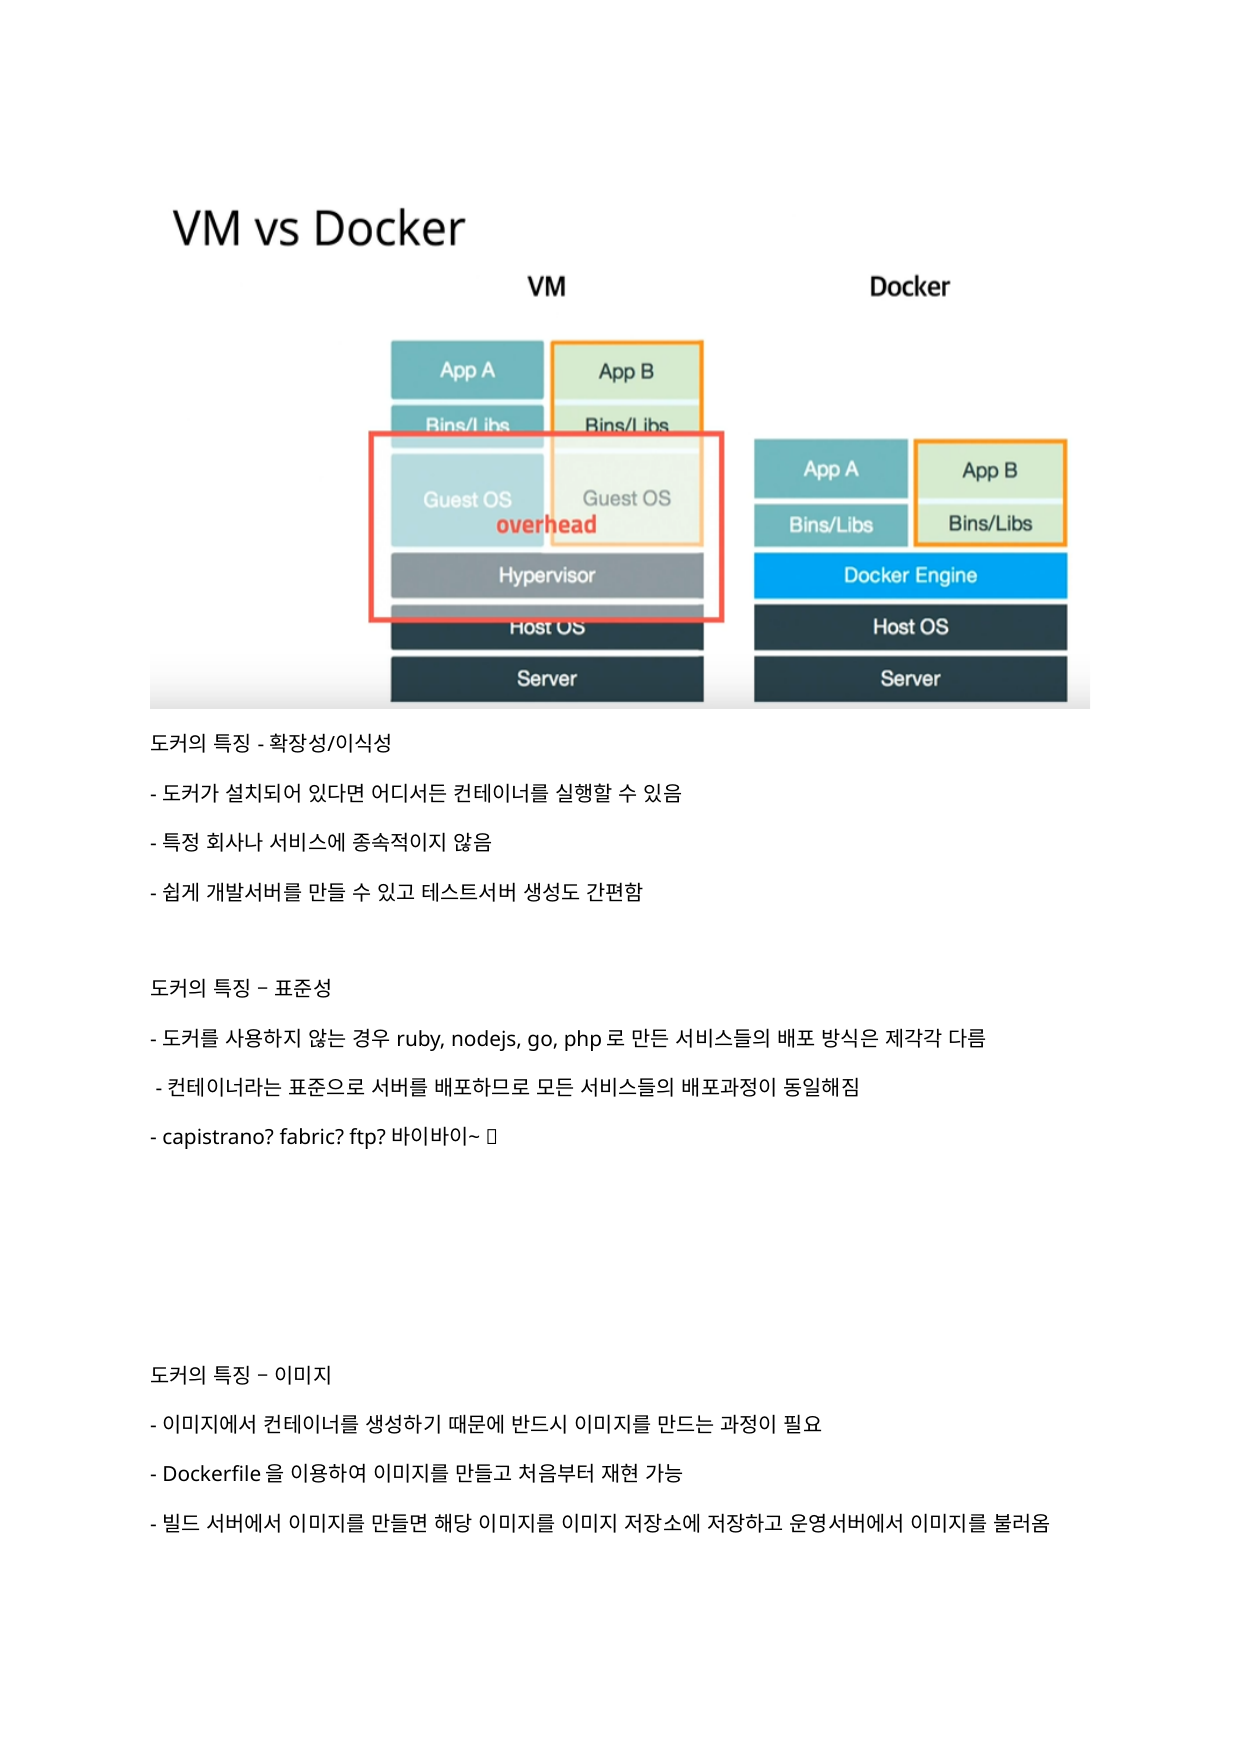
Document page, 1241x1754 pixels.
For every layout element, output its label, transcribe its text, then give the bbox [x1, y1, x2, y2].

text - 도커를 사용하지 않는 경우 ruby, nodejs, go, php로 만든 서비스들의 배포 방식은 제각각 다름 [150, 1022, 1090, 1052]
text - 도커가 설치되어 있다면 어디서든 컨테이너를 실행할 수 있음 [150, 777, 1090, 807]
text 도커의 특징 – 이미지 [150, 1359, 1090, 1389]
text - 쉽게 개발서버를 만들 수 있고 테스트서버 생성도 간편함 [150, 876, 1090, 906]
text 도커의 특징 - 확장성/이식성 [150, 728, 1090, 758]
text 도커의 특징 – 표준성 [150, 972, 1090, 1003]
picture [150, 177, 1091, 709]
text - capistrano? fabric? ftp? 바이바이~ 👋 [150, 1121, 1090, 1151]
text - 이미지에서 컨테이너를 생성하기 때문에 반드시 이미지를 만드는 과정이 필요 [150, 1408, 1090, 1439]
text - Dockerfile을 이용하여 이미지를 만들고 처음부터 재현 가능 [150, 1458, 1090, 1488]
text - 컨테이너라는 표준으로 서버를 배포하므로 모든 서비스들의 배포과정이 동일해짐 [150, 1071, 1090, 1101]
text - 특정 회사나 서비스에 종속적이지 않음 [150, 826, 1090, 857]
text - 빌드 서버에서 이미지를 만들면 해당 이미지를 이미지 저장소에 저장하고 운영서버에서 이미지를 불러옴 [150, 1507, 1090, 1537]
